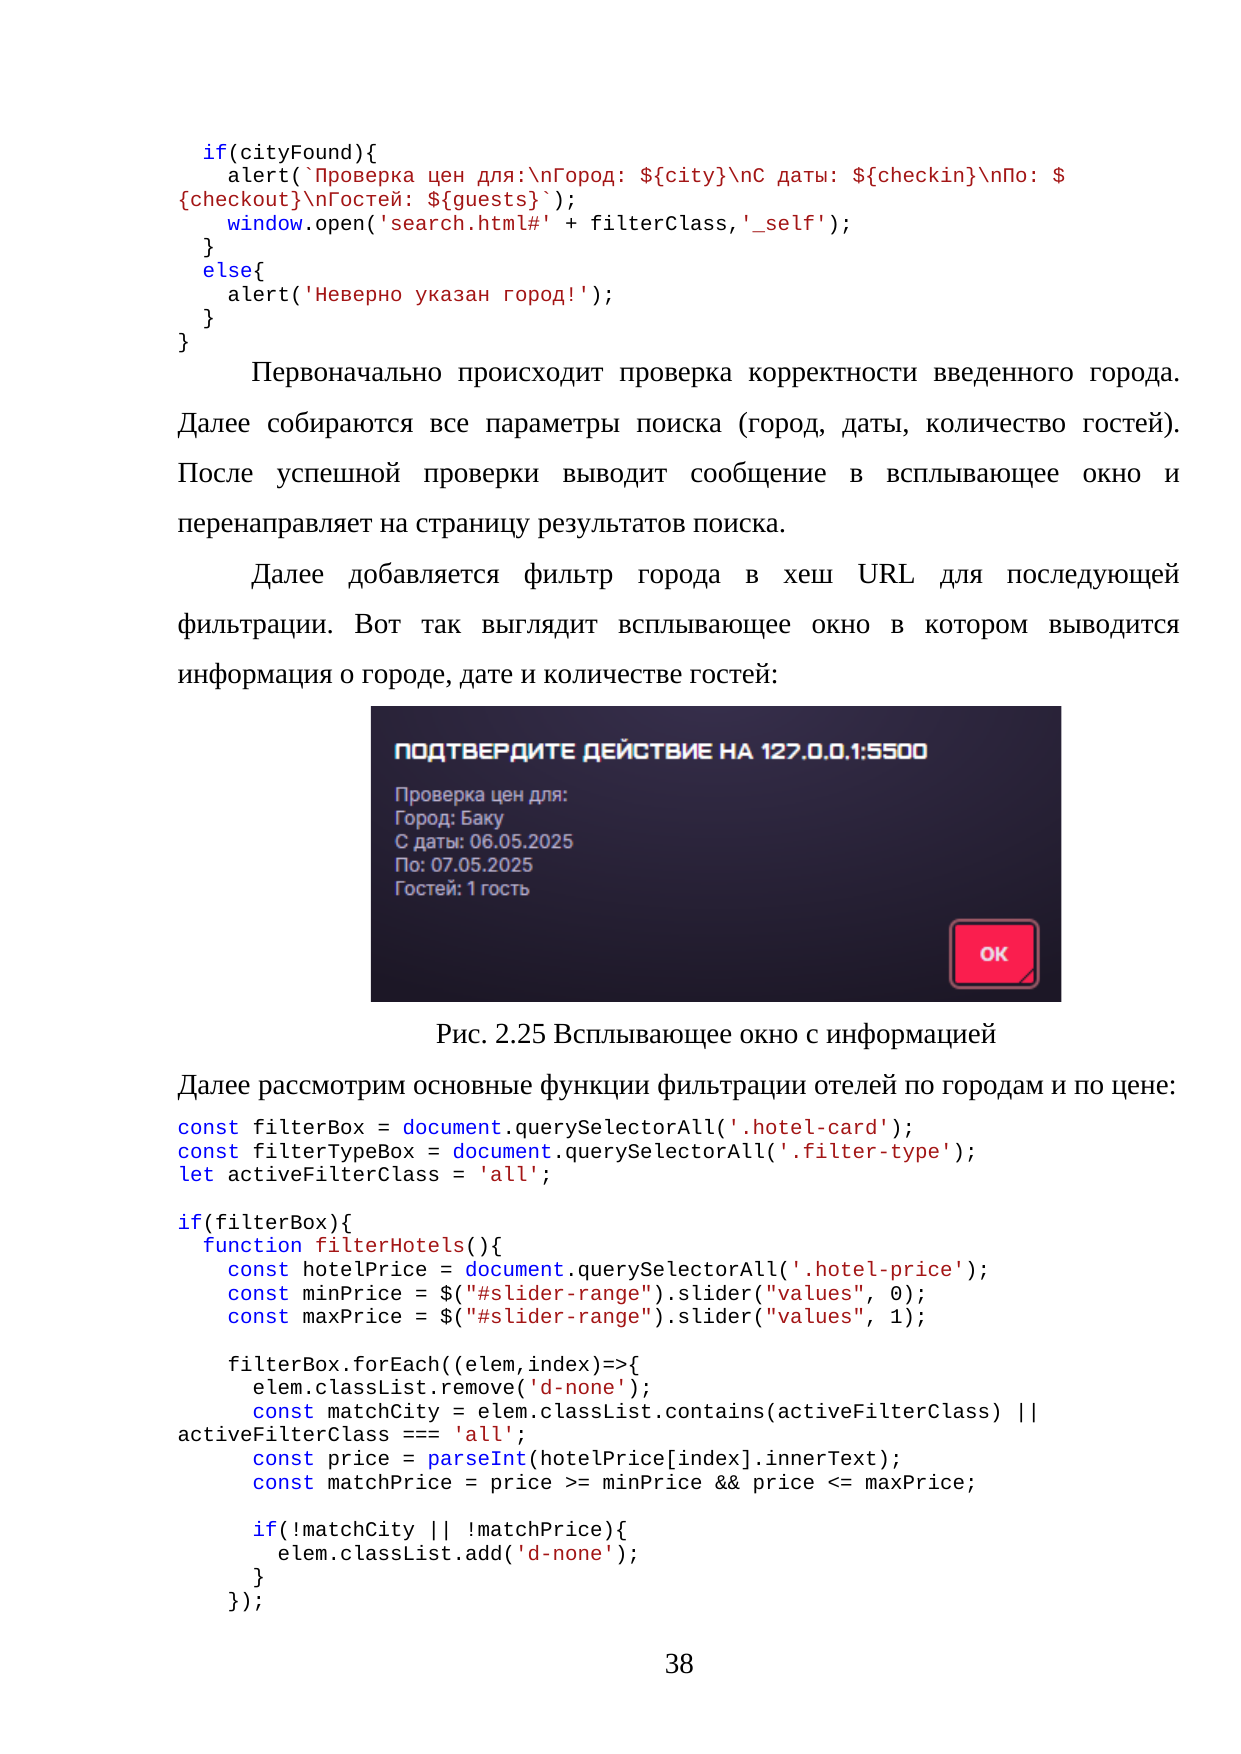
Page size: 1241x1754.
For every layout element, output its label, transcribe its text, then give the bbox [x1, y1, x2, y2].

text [177, 118, 1181, 354]
text Первоначально происходит проверка корректности введенного города. Далее собираются все параметры поиска (город, даты, количество гостей). После успешной проверки выводит сообщение в всплывающее окно и перенаправляет на страницу результатов поиска. [177, 354, 1181, 539]
text Далее рассмотрим основные функции фильтрации отелей по городам и по цене: [177, 1067, 1181, 1100]
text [177, 1117, 1181, 1614]
text Рис. 2.25 Всплывающее окно с информацией [177, 1016, 1181, 1050]
text Далее добавляется фильтр города в хеш URL для последующей фильтрации. Вот так выглядит всплывающее окно в котором выводится информация о городе, дате и количестве гостей: [177, 556, 1181, 690]
picture [370, 706, 1062, 1002]
